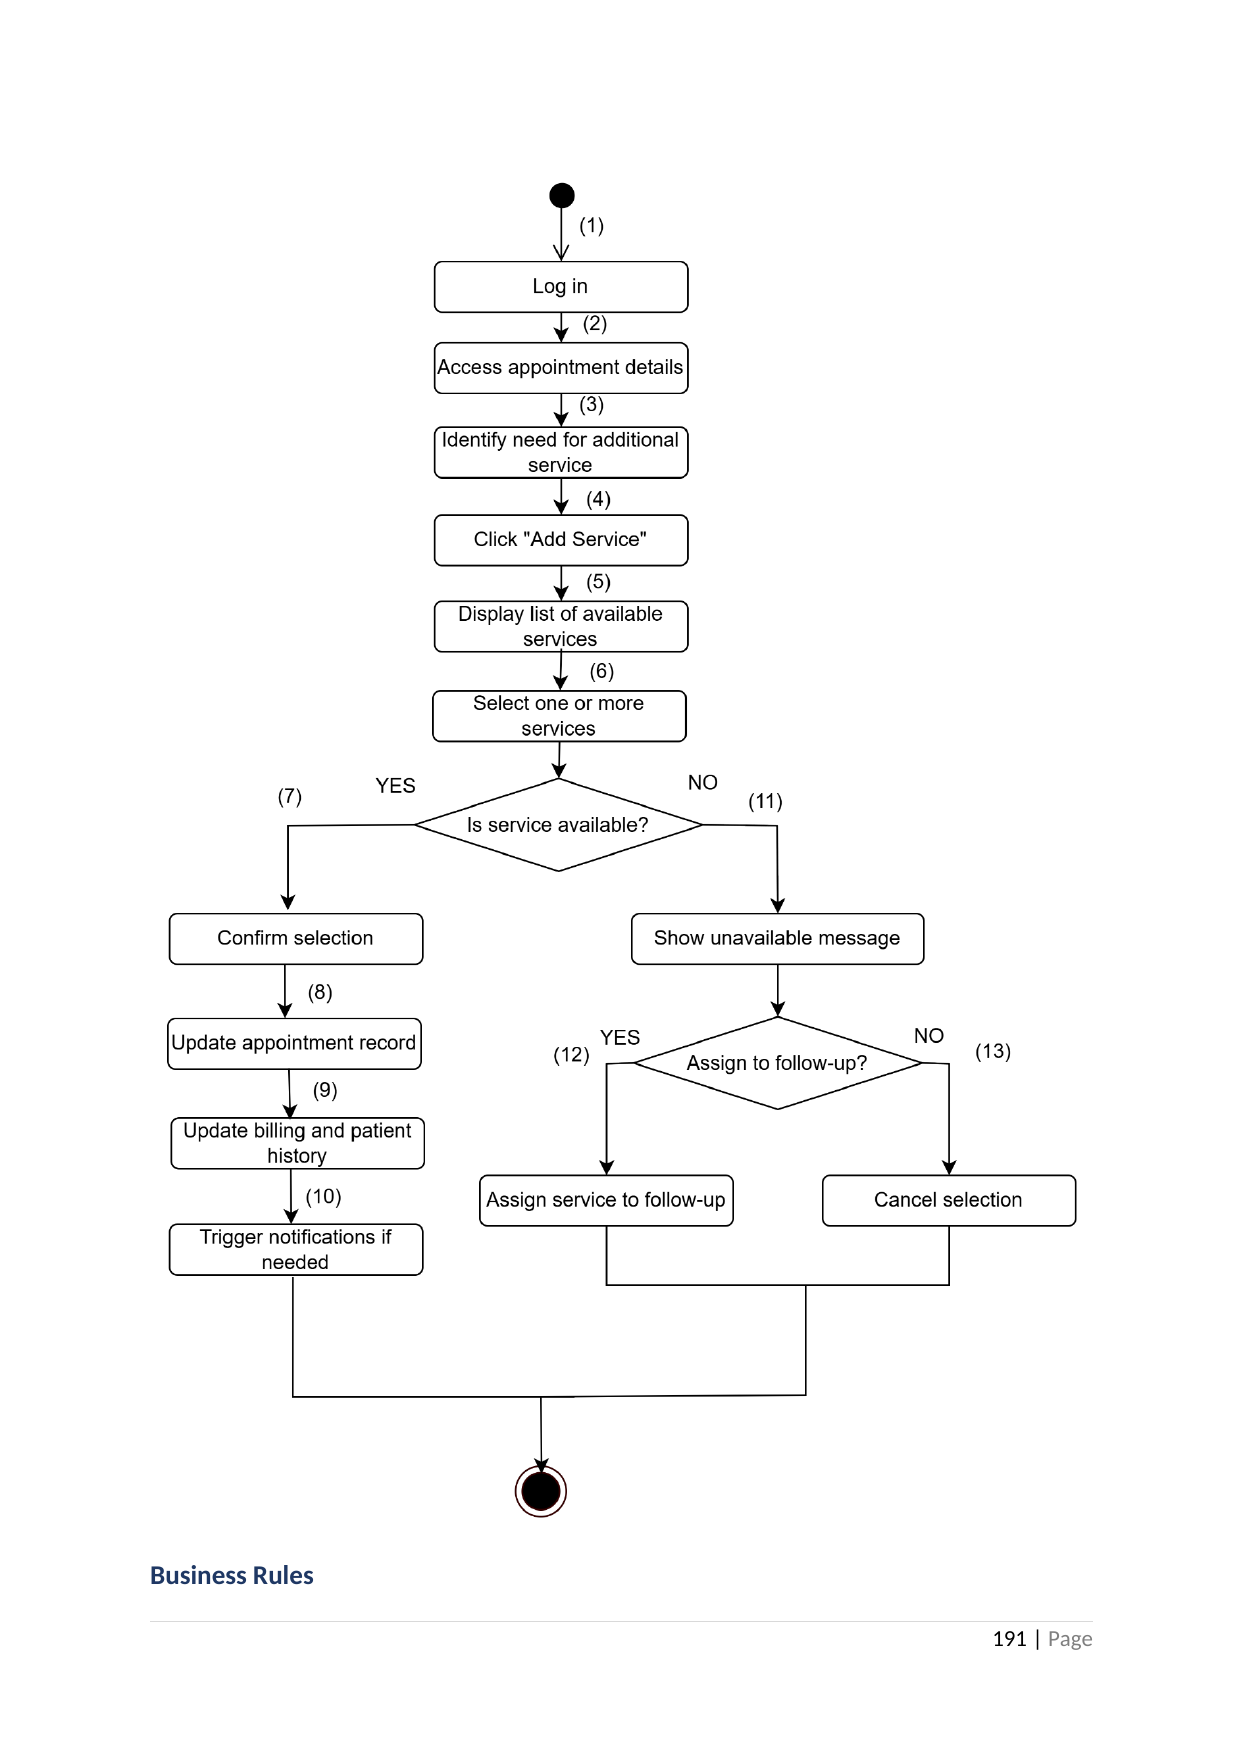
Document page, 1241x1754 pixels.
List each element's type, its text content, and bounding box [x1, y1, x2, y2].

picture [150, 150, 1093, 1534]
text Business Rules [150, 1558, 1093, 1591]
